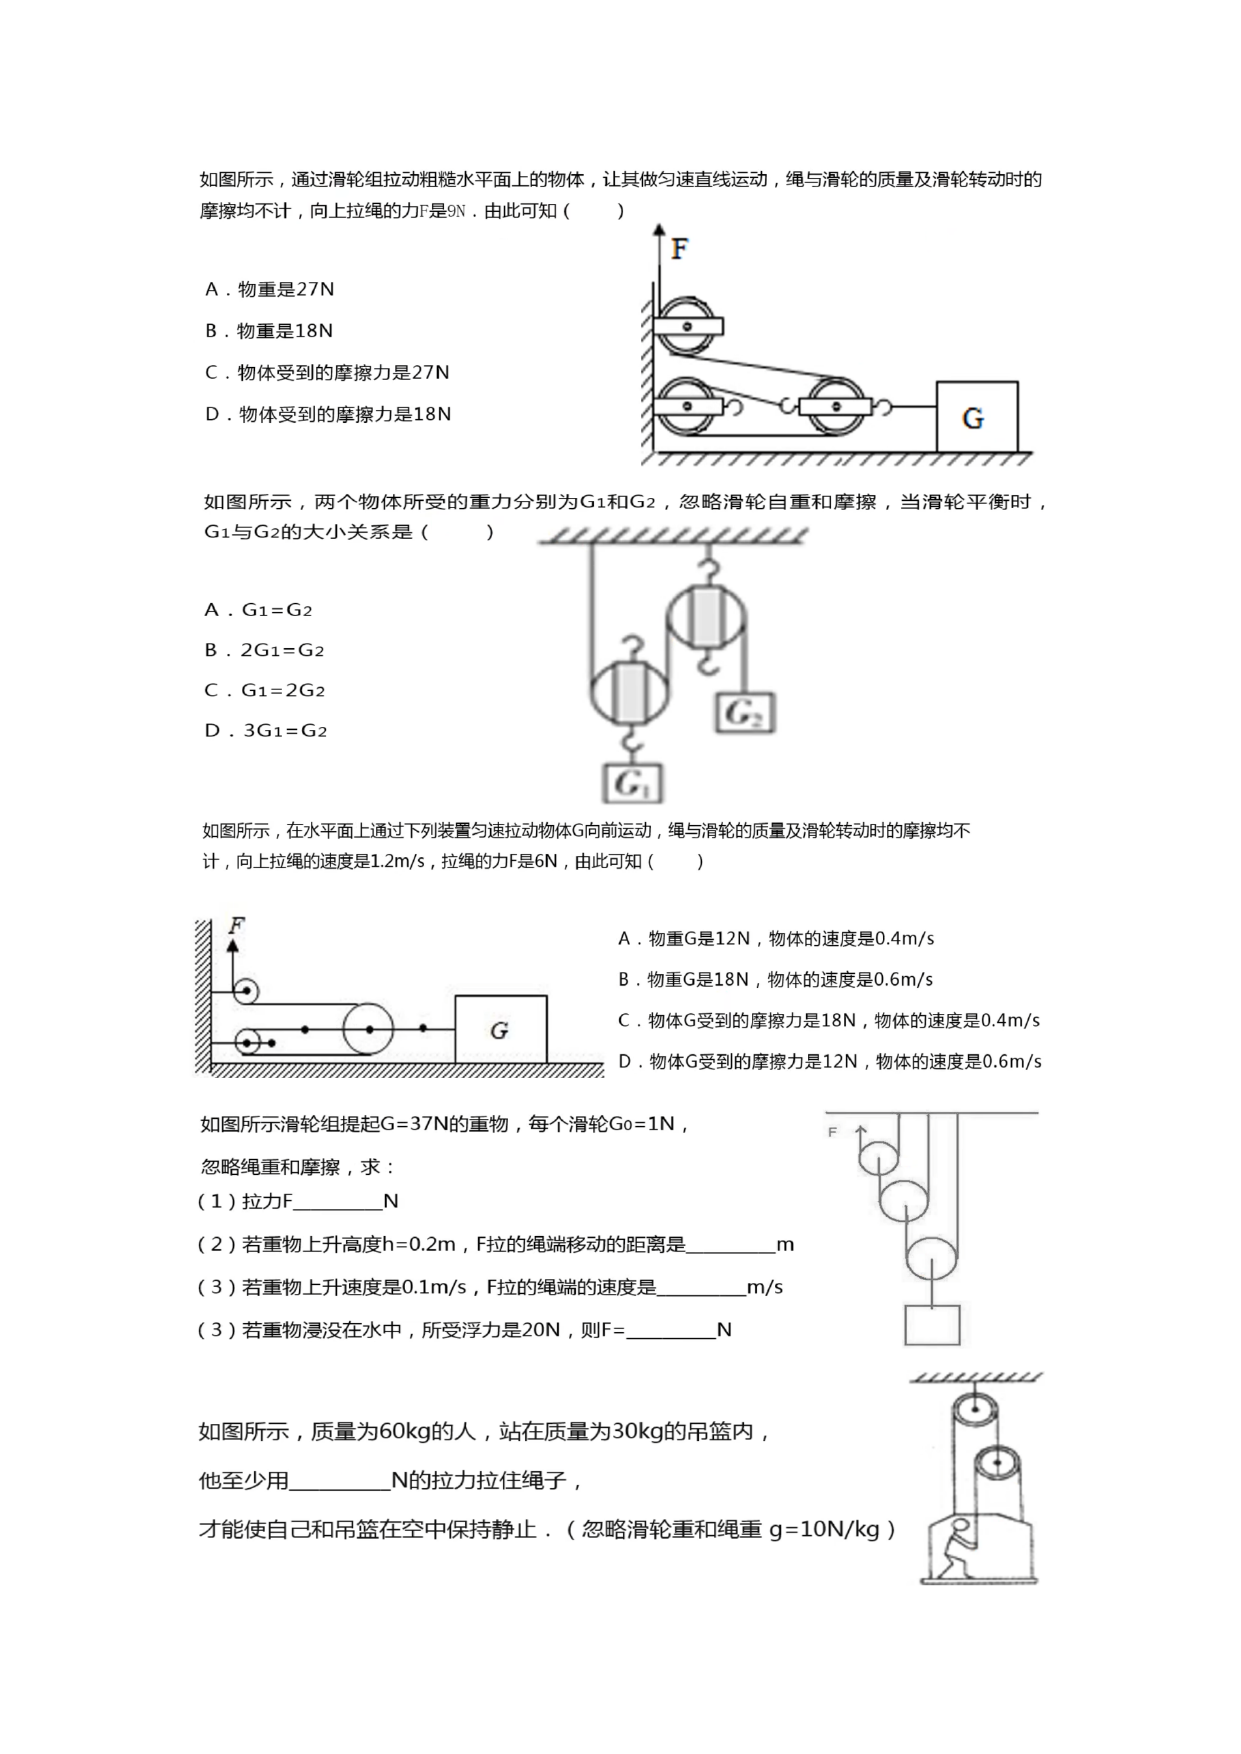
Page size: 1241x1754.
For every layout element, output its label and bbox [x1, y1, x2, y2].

picture [187, 1104, 1051, 1357]
picture [187, 162, 1053, 473]
picture [187, 487, 1052, 810]
picture [187, 1364, 1052, 1591]
picture [187, 812, 1053, 1078]
